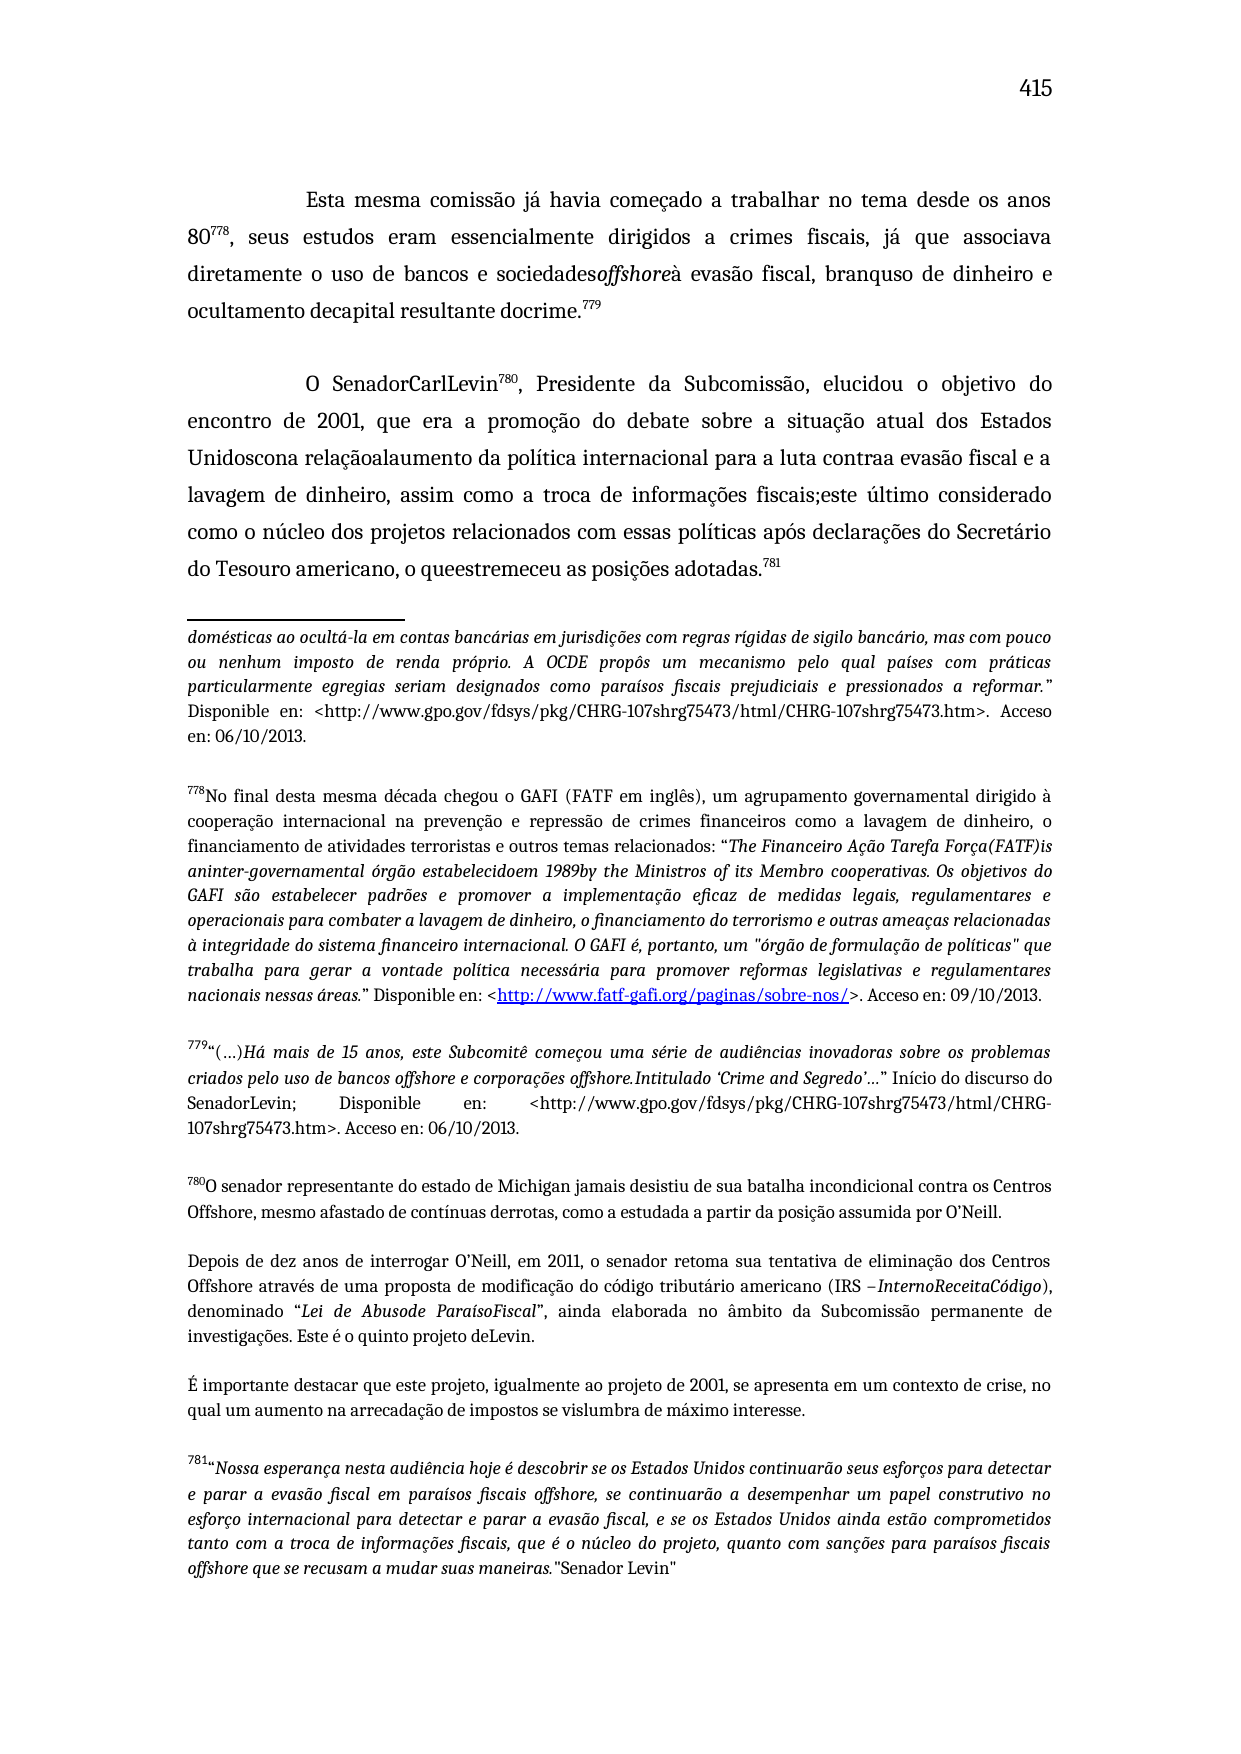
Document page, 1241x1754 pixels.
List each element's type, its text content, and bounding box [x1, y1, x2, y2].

text O SenadorCarlLevin, Presidente da Subcomissão, elucidou o objetivo do encontro de 2001, que era a promoção do debate sobre a situação atual dos Estados Unidoscona relaçãoalaumento da política internacional para a luta contraa evasão fiscal e a lavagem de dinheiro, assim como a troca de informações fiscais;este último considerado como o núcleo dos projetos relacionados com essas políticas após declarações do Secretário do Tesouro americano, o queestremeceu as posições adotadas. [187, 371, 1053, 582]
text Esta mesma comissão já havia começado a trabalhar no tema desde os anos 80, seus estudos eram essencialmente dirigidos a crimes fiscais, já que associava diretamente o uso de bancos e sociedadesoffshoreà evasão fiscal, branquso de dinheiro e ocultamento decapital resultante docrime. [187, 187, 1053, 324]
